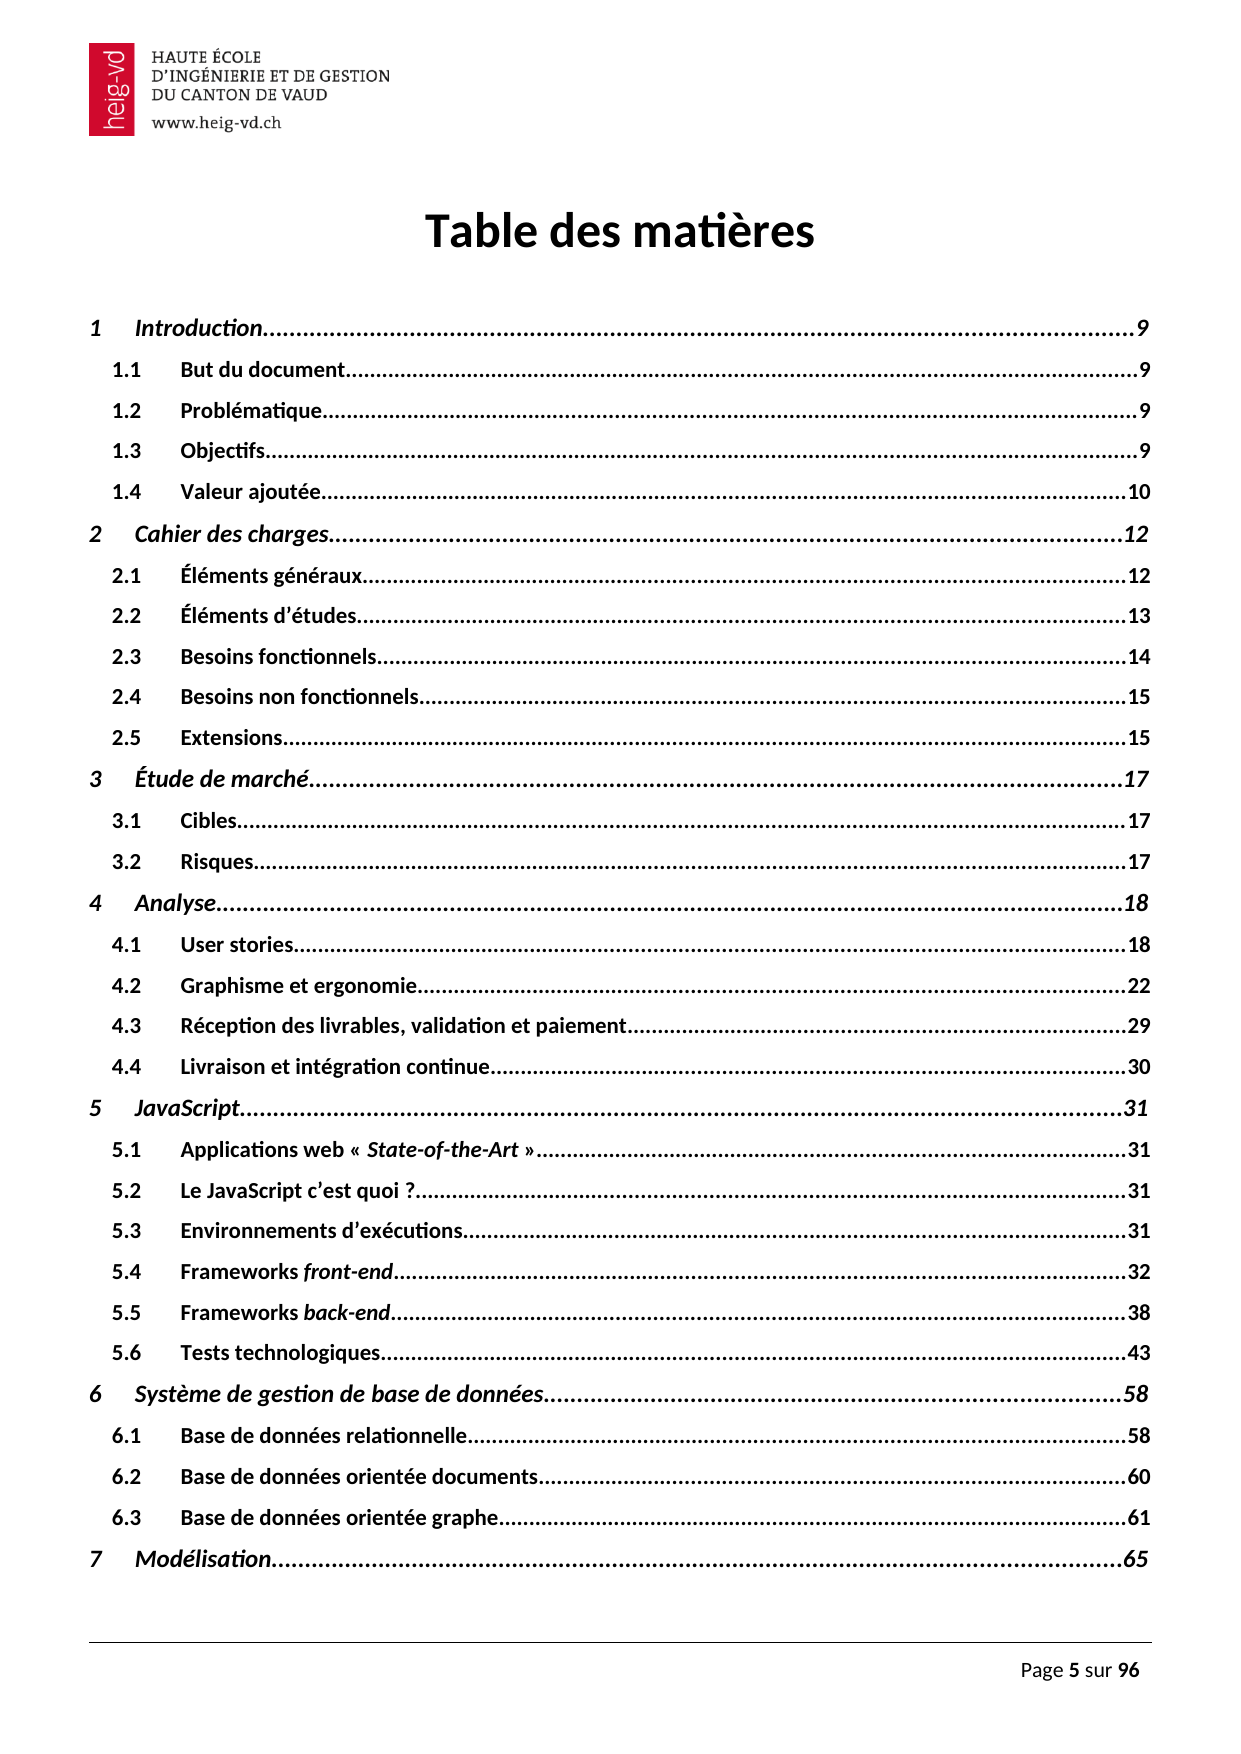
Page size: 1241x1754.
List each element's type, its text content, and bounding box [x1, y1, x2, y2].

text Table des matières [89, 198, 1152, 259]
picture [89, 43, 389, 136]
